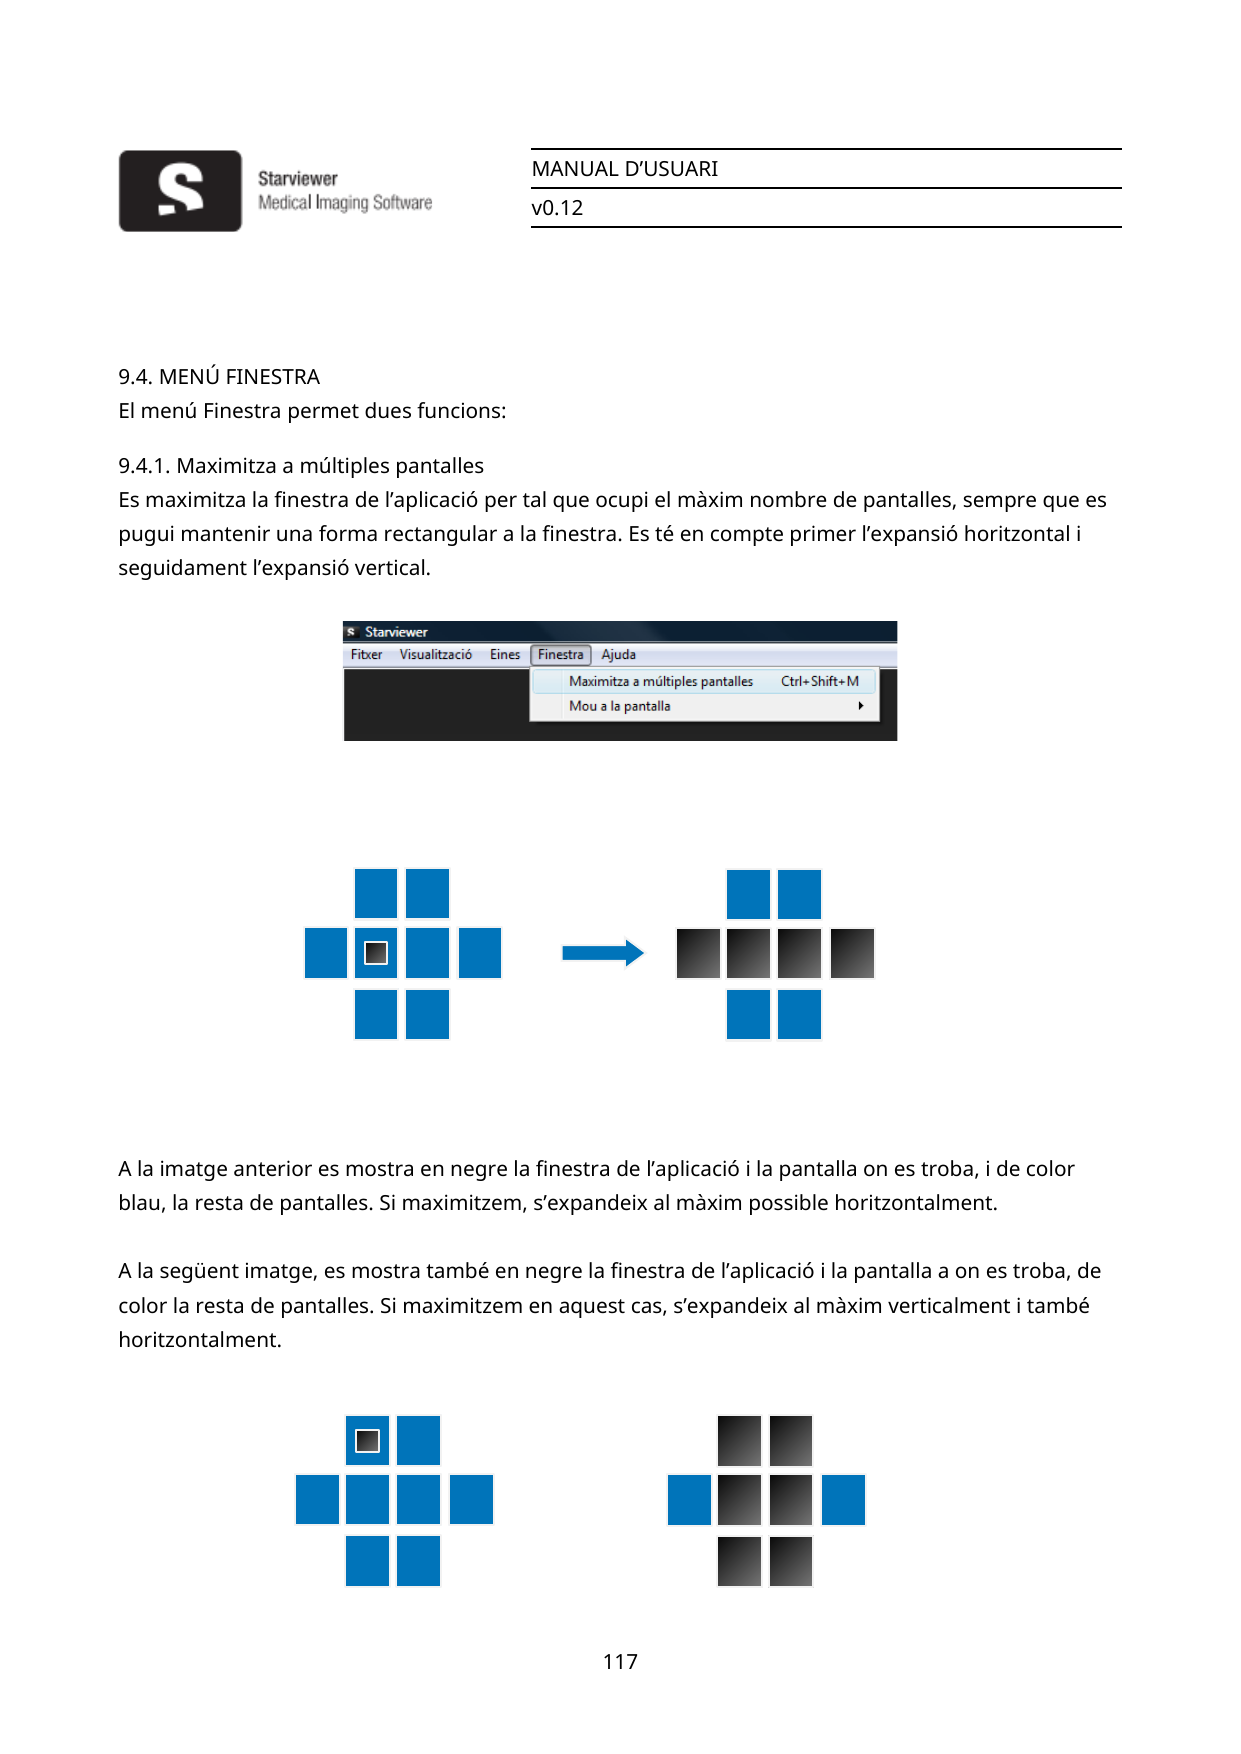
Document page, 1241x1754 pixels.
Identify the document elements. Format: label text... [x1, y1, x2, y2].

text Es maximitza la finestra de l’aplicació per tal que ocupi el màxim nombre de pantalles, sempre que es pugui mantenir una forma rectangular a la finestra. Es té en compte primer l’expansió horitzontal i seguidament l’expansió vertical. [118, 485, 1122, 582]
subtitle Menú Finestra [118, 362, 1122, 391]
picture [342, 621, 898, 741]
text A la imatge anterior es mostra en negre la finestra de l’aplicació i la pantalla on es troba, i de color blau, la resta de pantalles. Si maximitzem, s’expandeix al màxim possible horitzontalment. [118, 1154, 1122, 1217]
text A la següent imatge, es mostra també en negre la finestra de l’aplicació i la pantalla a on es troba, de color la resta de pantalles. Si maximitzem en aquest cas, s’expandeix al màxim verticalment i també horitzontalment. [118, 1257, 1122, 1353]
subtitle Maximitza a múltiples pantalles [118, 451, 1122, 480]
text El menú Finestra permet dues funcions: [118, 396, 1122, 425]
